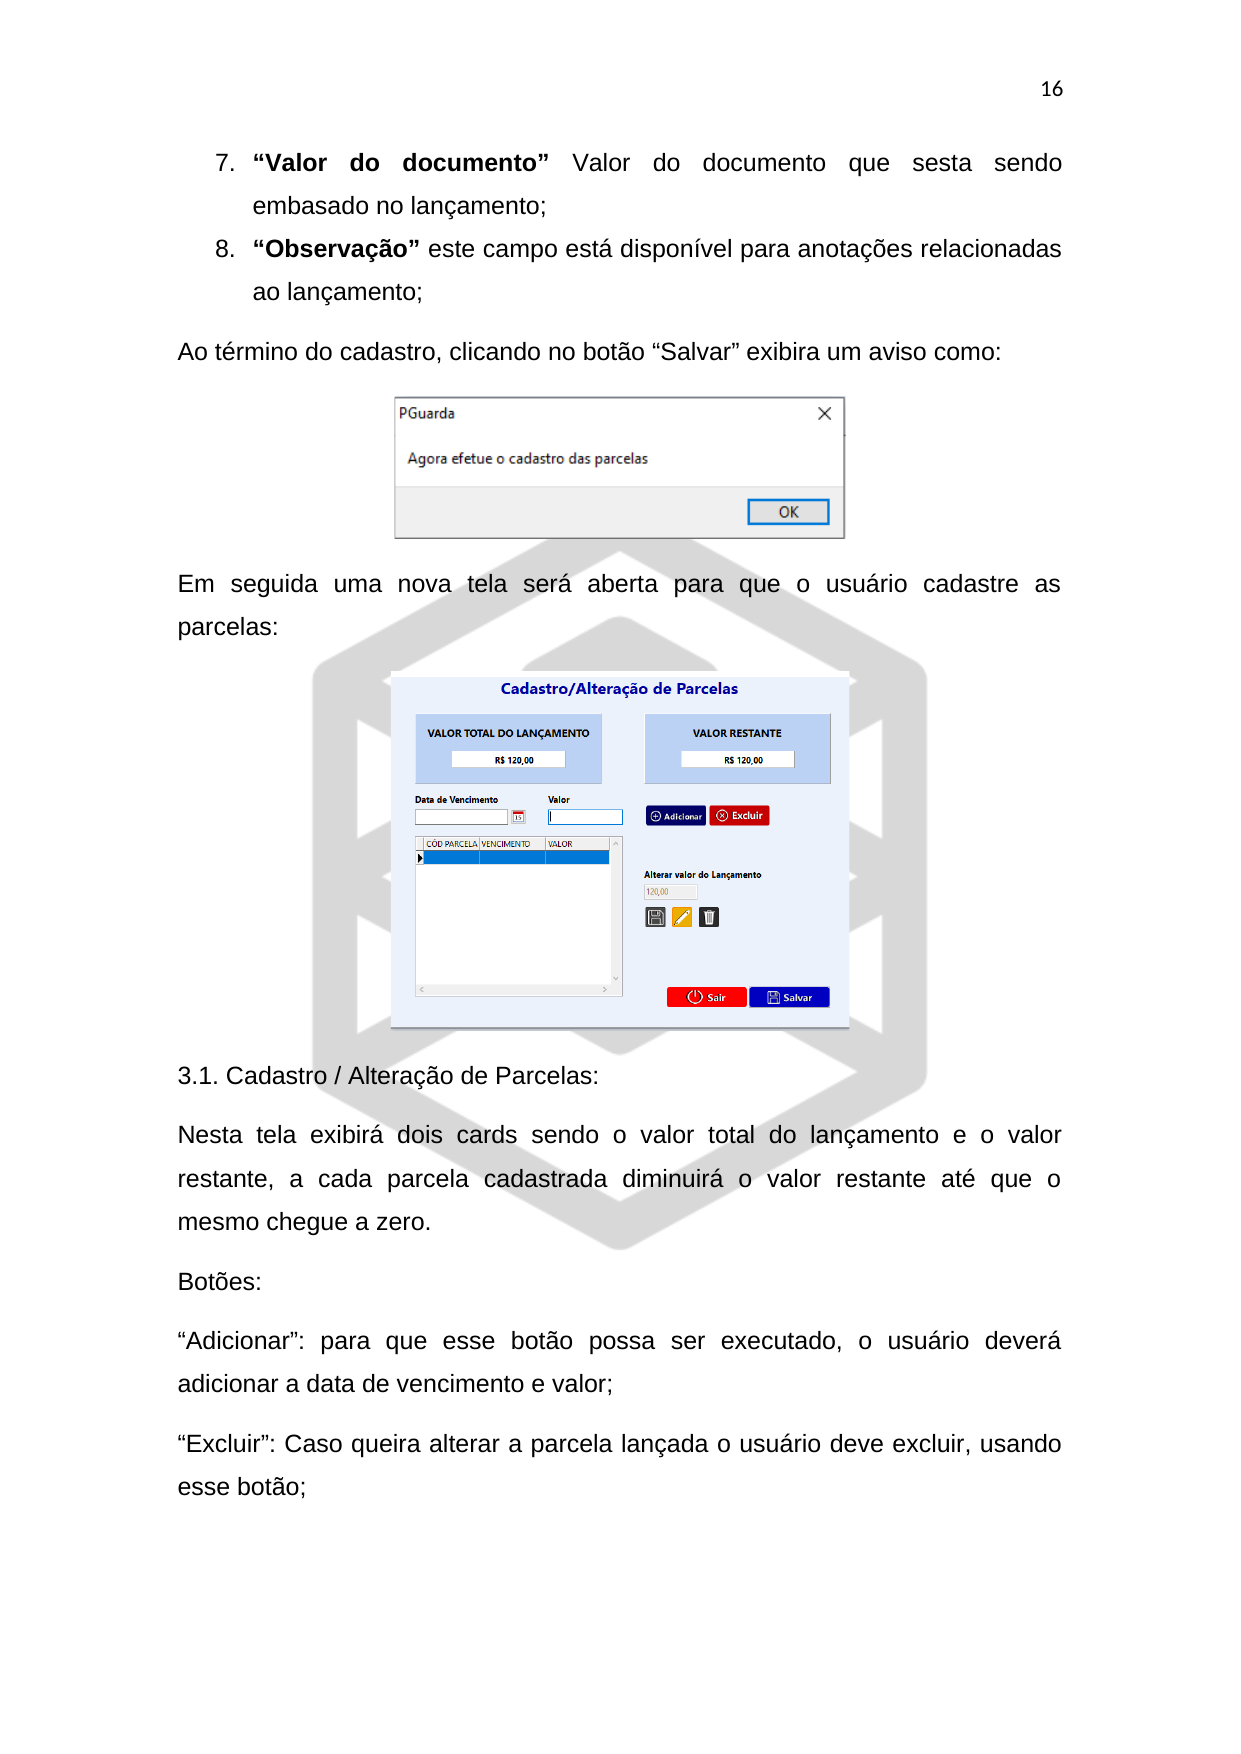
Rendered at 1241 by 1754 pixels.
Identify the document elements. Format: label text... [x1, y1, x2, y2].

text Nesta tela exibirá dois cards sendo o valor total do lançamento e o valor restante, a cada parcela cadastrada diminuirá o valor restante até que o mesmo chegue a zero. [177, 1121, 1063, 1236]
text “Excluir”: Caso queira alterar a parcela lançada o usuário deve excluir, usando esse botão; [177, 1429, 1063, 1501]
picture [394, 396, 846, 539]
list “Valor do documento” Valor do documento que sesta sendo embasado no lançamento; [215, 148, 1063, 219]
text 3.1. Cadastro / Alteração de Parcelas: [177, 1061, 1063, 1089]
text Em seguida uma nova tela será aberta para que o usuário cadastre as parcelas: [177, 569, 1063, 641]
text Botões: [177, 1267, 1063, 1295]
picture [390, 671, 850, 1031]
list “Observação” este campo está disponível para anotações relacionadas ao lançamento; [215, 234, 1063, 306]
text Ao término do cadastro, clicando no botão “Salvar” exibira um aviso como: [177, 337, 1063, 366]
text “Adicionar”: para que esse botão possa ser executado, o usuário deverá adicionar a data de vencimento e valor; [177, 1326, 1063, 1398]
